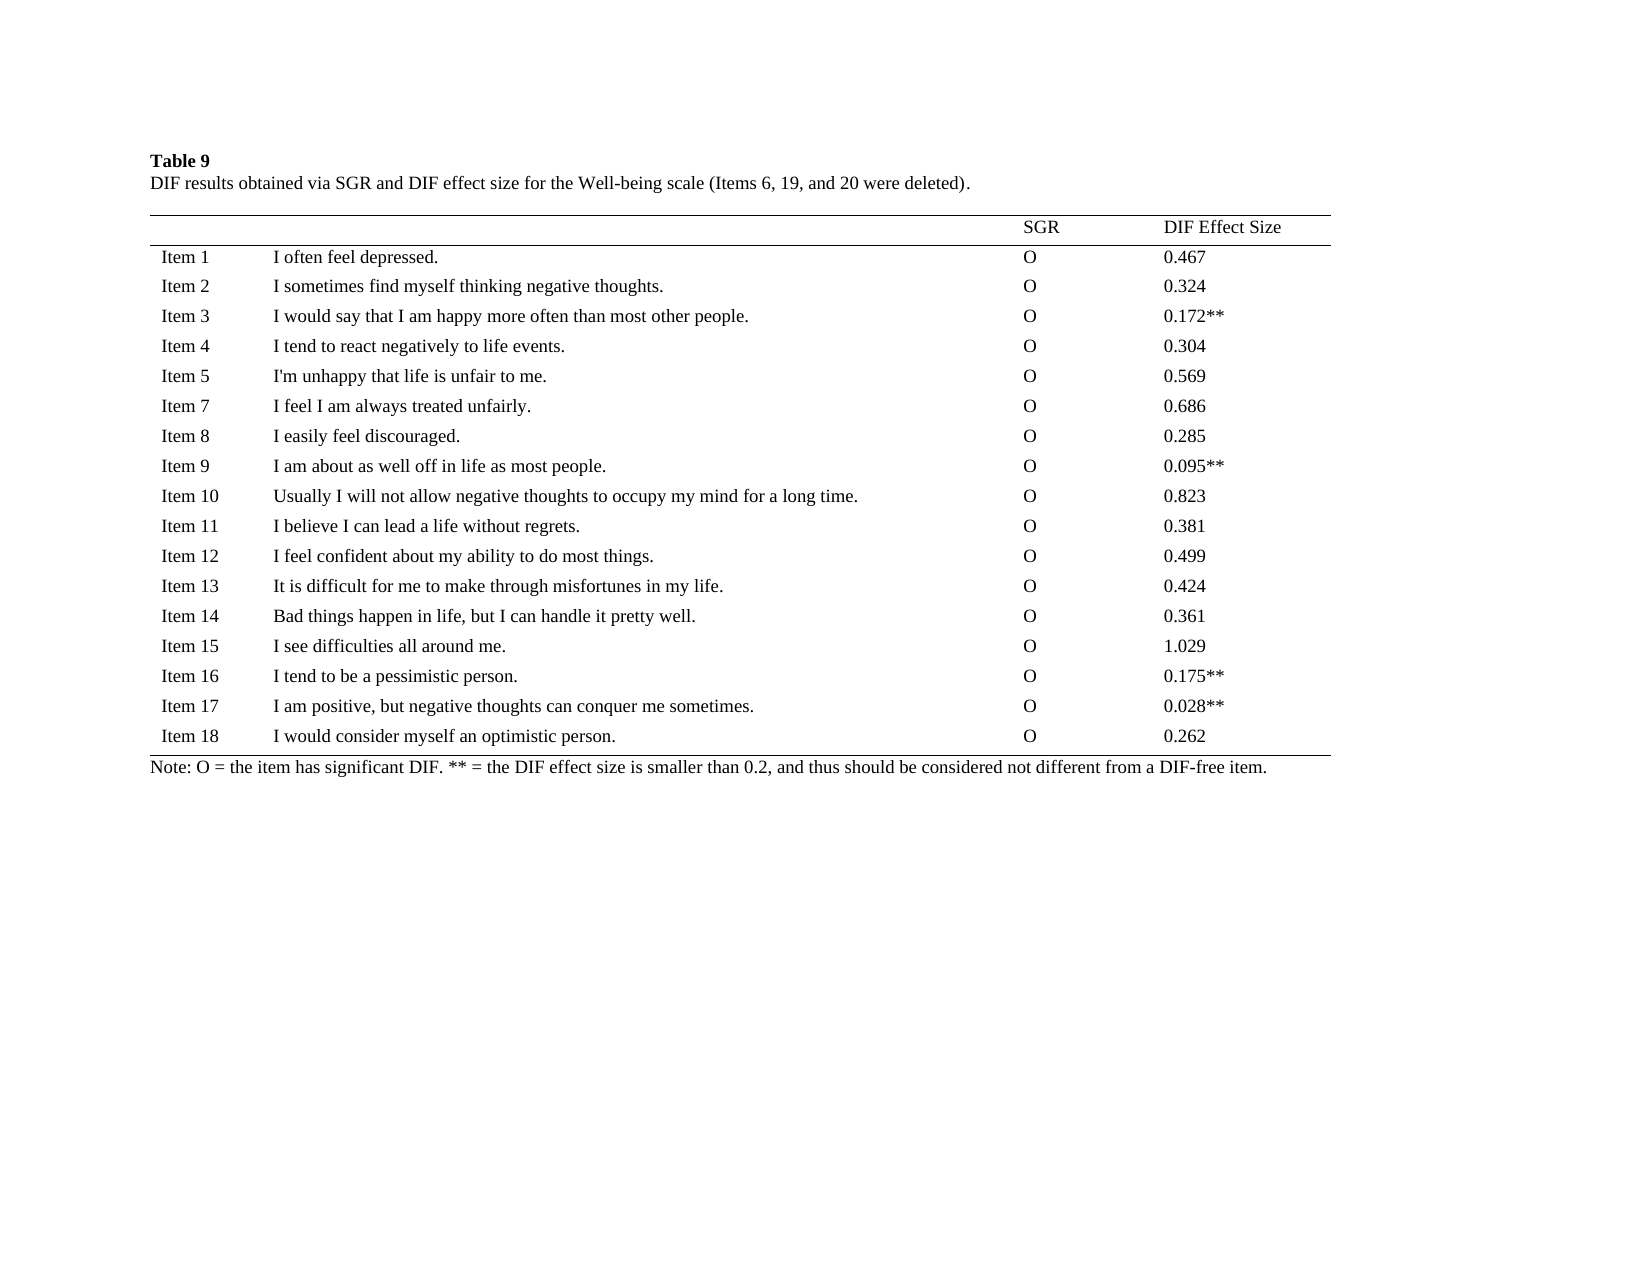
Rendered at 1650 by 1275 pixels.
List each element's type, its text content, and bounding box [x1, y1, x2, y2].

table_cell Usually I will not allow negative thoughts to occupy my mind for a long time. [262, 485, 1012, 515]
table_cell 0.467 [1153, 246, 1331, 275]
table_header [150, 216, 262, 245]
table_cell Item 17 [150, 695, 262, 725]
table_cell I tend to react negatively to life events. [262, 335, 1012, 365]
table_cell O [1012, 515, 1152, 545]
table_cell 0.285 [1153, 425, 1331, 455]
table_cell 0.361 [1153, 605, 1331, 635]
table_cell O [1012, 545, 1152, 575]
table_cell Item 12 [150, 545, 262, 575]
table_cell It is difficult for me to make through misfortunes in my life. [262, 575, 1012, 605]
table_header SGR [1012, 216, 1152, 245]
table_cell I believe I can lead a life without regrets. [262, 515, 1012, 545]
table_cell Item 2 [150, 275, 262, 305]
table_cell I am positive, but negative thoughts can conquer me sometimes. [262, 695, 1012, 725]
table_cell 0.262 [1153, 725, 1331, 755]
table_cell 0.172** [1153, 305, 1331, 335]
table_cell 0.823 [1153, 485, 1331, 515]
table_cell Item 4 [150, 335, 262, 365]
text DIF results obtained via SGR and DIF effect size for the Well-being scale (Items 6, 19, and 20 were deleted). [150, 172, 1500, 193]
text Note: O = the item has significant DIF. ** = the DIF effect size is smaller than 0.2, and thus should be considered not different from a DIF-free item. [150, 756, 1500, 777]
table_cell Item 14 [150, 605, 262, 635]
table_cell Item 10 [150, 485, 262, 515]
table_cell Item 8 [150, 425, 262, 455]
table_cell O [1012, 485, 1152, 515]
table_cell O [1012, 335, 1152, 365]
table_header [262, 216, 1012, 245]
table_cell 0.686 [1153, 395, 1331, 425]
table_cell I sometimes find myself thinking negative thoughts. [262, 275, 1012, 305]
table_cell Item 9 [150, 455, 262, 485]
table_cell O [1012, 605, 1152, 635]
table_cell 0.499 [1153, 545, 1331, 575]
table_cell Item 1 [150, 246, 262, 275]
table_cell Bad things happen in life, but I can handle it pretty well. [262, 605, 1012, 635]
table_cell O [1012, 305, 1152, 335]
table_cell I feel I am always treated unfairly. [262, 395, 1012, 425]
table_cell I feel confident about my ability to do most things. [262, 545, 1012, 575]
table_cell 1.029 [1153, 635, 1331, 665]
table_cell 0.028** [1153, 695, 1331, 725]
text Table 9 [150, 150, 1500, 172]
table_cell Item 7 [150, 395, 262, 425]
table_cell 0.095** [1153, 455, 1331, 485]
table_cell O [1012, 695, 1152, 725]
table_cell Item 13 [150, 575, 262, 605]
table_cell I would consider myself an optimistic person. [262, 725, 1012, 755]
table_cell 0.324 [1153, 275, 1331, 305]
table_cell I would say that I am happy more often than most other people. [262, 305, 1012, 335]
table_cell O [1012, 246, 1152, 275]
table_cell O [1012, 395, 1152, 425]
table_cell O [1012, 665, 1152, 695]
table_cell I tend to be a pessimistic person. [262, 665, 1012, 695]
table_cell 0.175** [1153, 665, 1331, 695]
table_cell 0.304 [1153, 335, 1331, 365]
table_cell 0.569 [1153, 365, 1331, 395]
table_cell I easily feel discouraged. [262, 425, 1012, 455]
table_cell Item 11 [150, 515, 262, 545]
table_cell Item 3 [150, 305, 262, 335]
table_cell O [1012, 425, 1152, 455]
table_cell O [1012, 725, 1152, 755]
table_cell Item 15 [150, 635, 262, 665]
table_cell O [1012, 455, 1152, 485]
table_cell I see difficulties all around me. [262, 635, 1012, 665]
table_cell I am about as well off in life as most people. [262, 455, 1012, 485]
table_cell Item 18 [150, 725, 262, 755]
table_cell Item 5 [150, 365, 262, 395]
table_cell I'm unhappy that life is unfair to me. [262, 365, 1012, 395]
table_cell 0.424 [1153, 575, 1331, 605]
table_cell O [1012, 365, 1152, 395]
table_cell 0.381 [1153, 515, 1331, 545]
table_cell Item 16 [150, 665, 262, 695]
table_cell O [1012, 575, 1152, 605]
table_header DIF Effect Size [1153, 216, 1331, 245]
table_cell O [1012, 275, 1152, 305]
table_cell I often feel depressed. [262, 246, 1012, 275]
table_cell O [1012, 635, 1152, 665]
